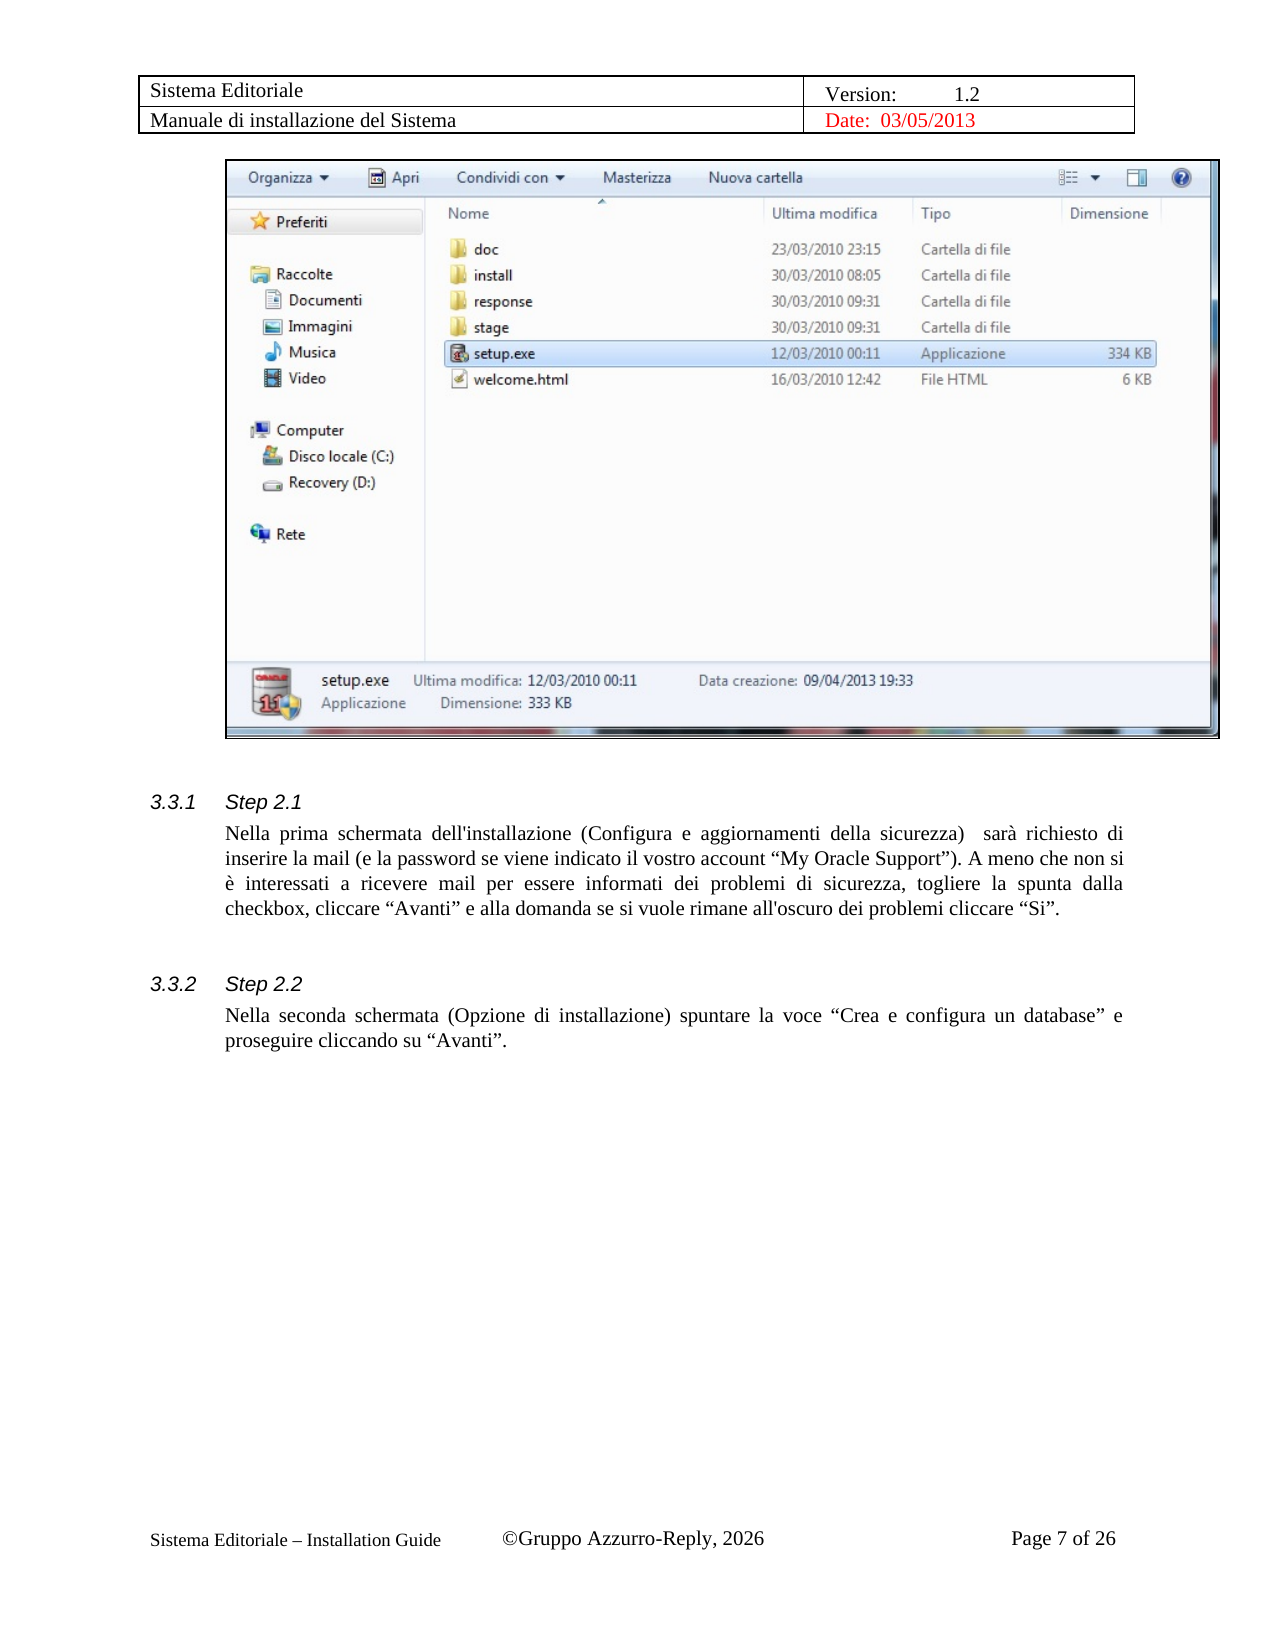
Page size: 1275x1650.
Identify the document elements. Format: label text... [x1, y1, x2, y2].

text Nella seconda schermata (Opzione di installazione) spuntare la voce “Crea e configura un database” e proseguire cliccando su “Avanti”. [225, 1002, 1125, 1052]
picture [227, 161, 1218, 738]
subtitle Step 2.1 [150, 789, 1125, 814]
subtitle Step 2.2 [150, 970, 1125, 995]
text Nella prima schermata dell'installazione (Configura e aggiornamenti della sicurezza) sarà richiesto di inserire la mail (e la password se viene indicato il vostro account “My Oracle Support”). A meno che non si è interessati a ricevere mail per essere informati dei problemi di sicurezza, togliere la spunta dalla checkbox, cliccare “Avanti” e alla domanda se si vuole rimane all'oscuro dei problemi cliccare “Si”. [225, 820, 1125, 920]
